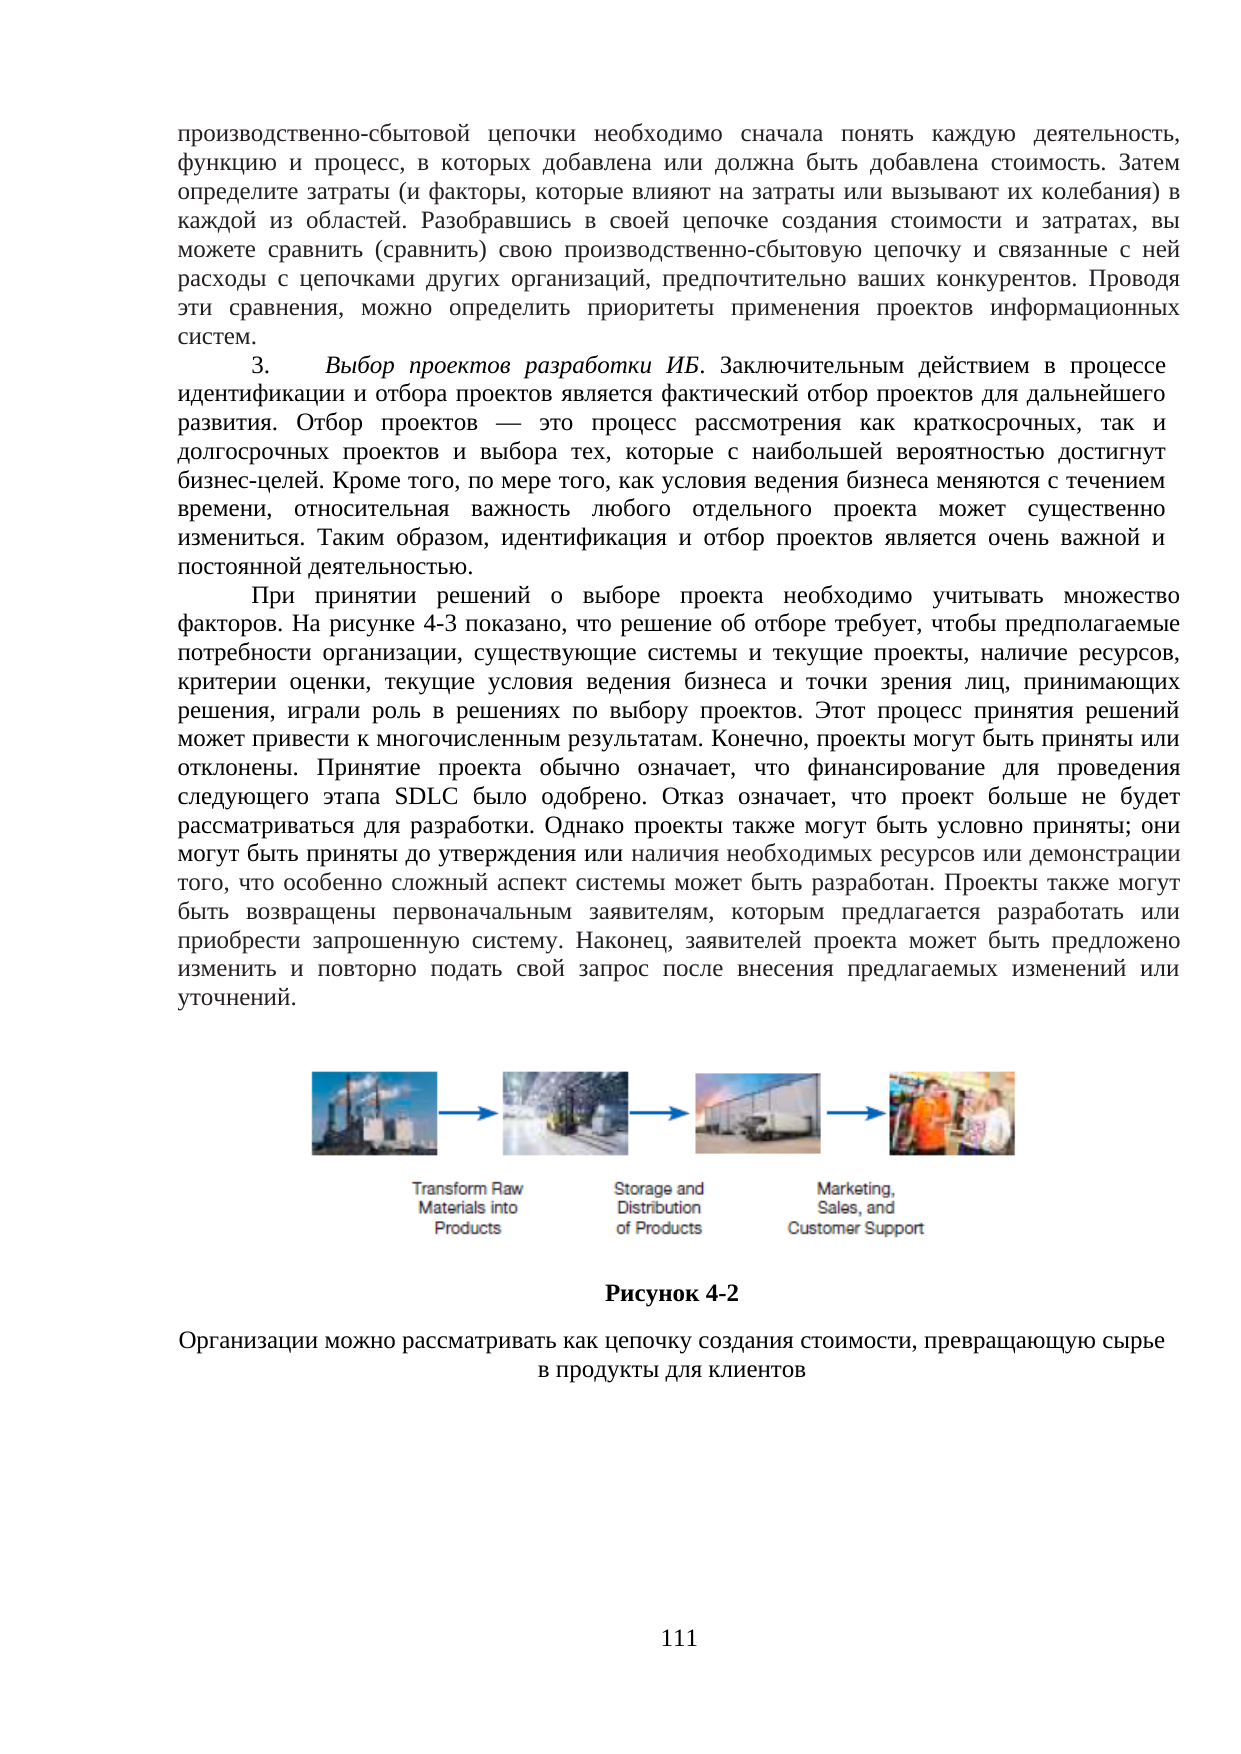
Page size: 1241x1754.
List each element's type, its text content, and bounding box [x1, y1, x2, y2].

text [177, 118, 1181, 349]
text Рисунок 4-2 [177, 1278, 1167, 1307]
list Выбор проектов разработки ИБ. Заключительным действием в процессе идентификации и отбора проектов является фактический отбор проектов для дальнейшего развития. Отбор проектов — это процесс рассмотрения как краткосрочных, так и долгосрочных проектов и выбора тех, которые с наибольшей вероятностью достигнут бизнес-целей. Кроме того, по мере того, как условия ведения бизнеса меняются с течением времени, относительная важность любого отдельного проекта может существенно измениться. Таким образом, идентификация и отбор проектов является очень важной и постоянной деятельностью. [177, 350, 1167, 580]
text Организации можно рассматривать как цепочку создания стоимости, превращающую сырье в продукты для клиентов [177, 1326, 1167, 1383]
text При принятии решений о выборе проекта необходимо учитывать множество факторов. На рисунке 4-3 показано, что решение об отборе требует, чтобы предполагаемые потребности организации, существующие системы и текущие проекты, наличие ресурсов, критерии оценки, текущие условия ведения бизнеса и точки зрения лиц, принимающих решения, играли роль в решениях по выбору проектов. Этот процесс принятия решений может привести к многочисленным результатам. Конечно, проекты могут быть приняты или отклонены. Принятие проекта обычно означает, что финансирование для проведения следующего этапа SDLC было одобрено. Отказ означает, что проект больше не будет рассматриваться для разработки. Однако проекты также могут быть условно приняты; они могут быть приняты до утверждения или наличия необходимых ресурсов или демонстрации того, что особенно сложный аспект системы может быть разработан. Проекты также могут быть возвращены первоначальным заявителям, которым предлагается разработать или приобрести запрошенную систему. Наконец, заявителей проекта может быть предложено изменить и повторно подать свой запрос после внесения предлагаемых изменений или уточнений. [177, 580, 1181, 1011]
picture [307, 1039, 1037, 1250]
